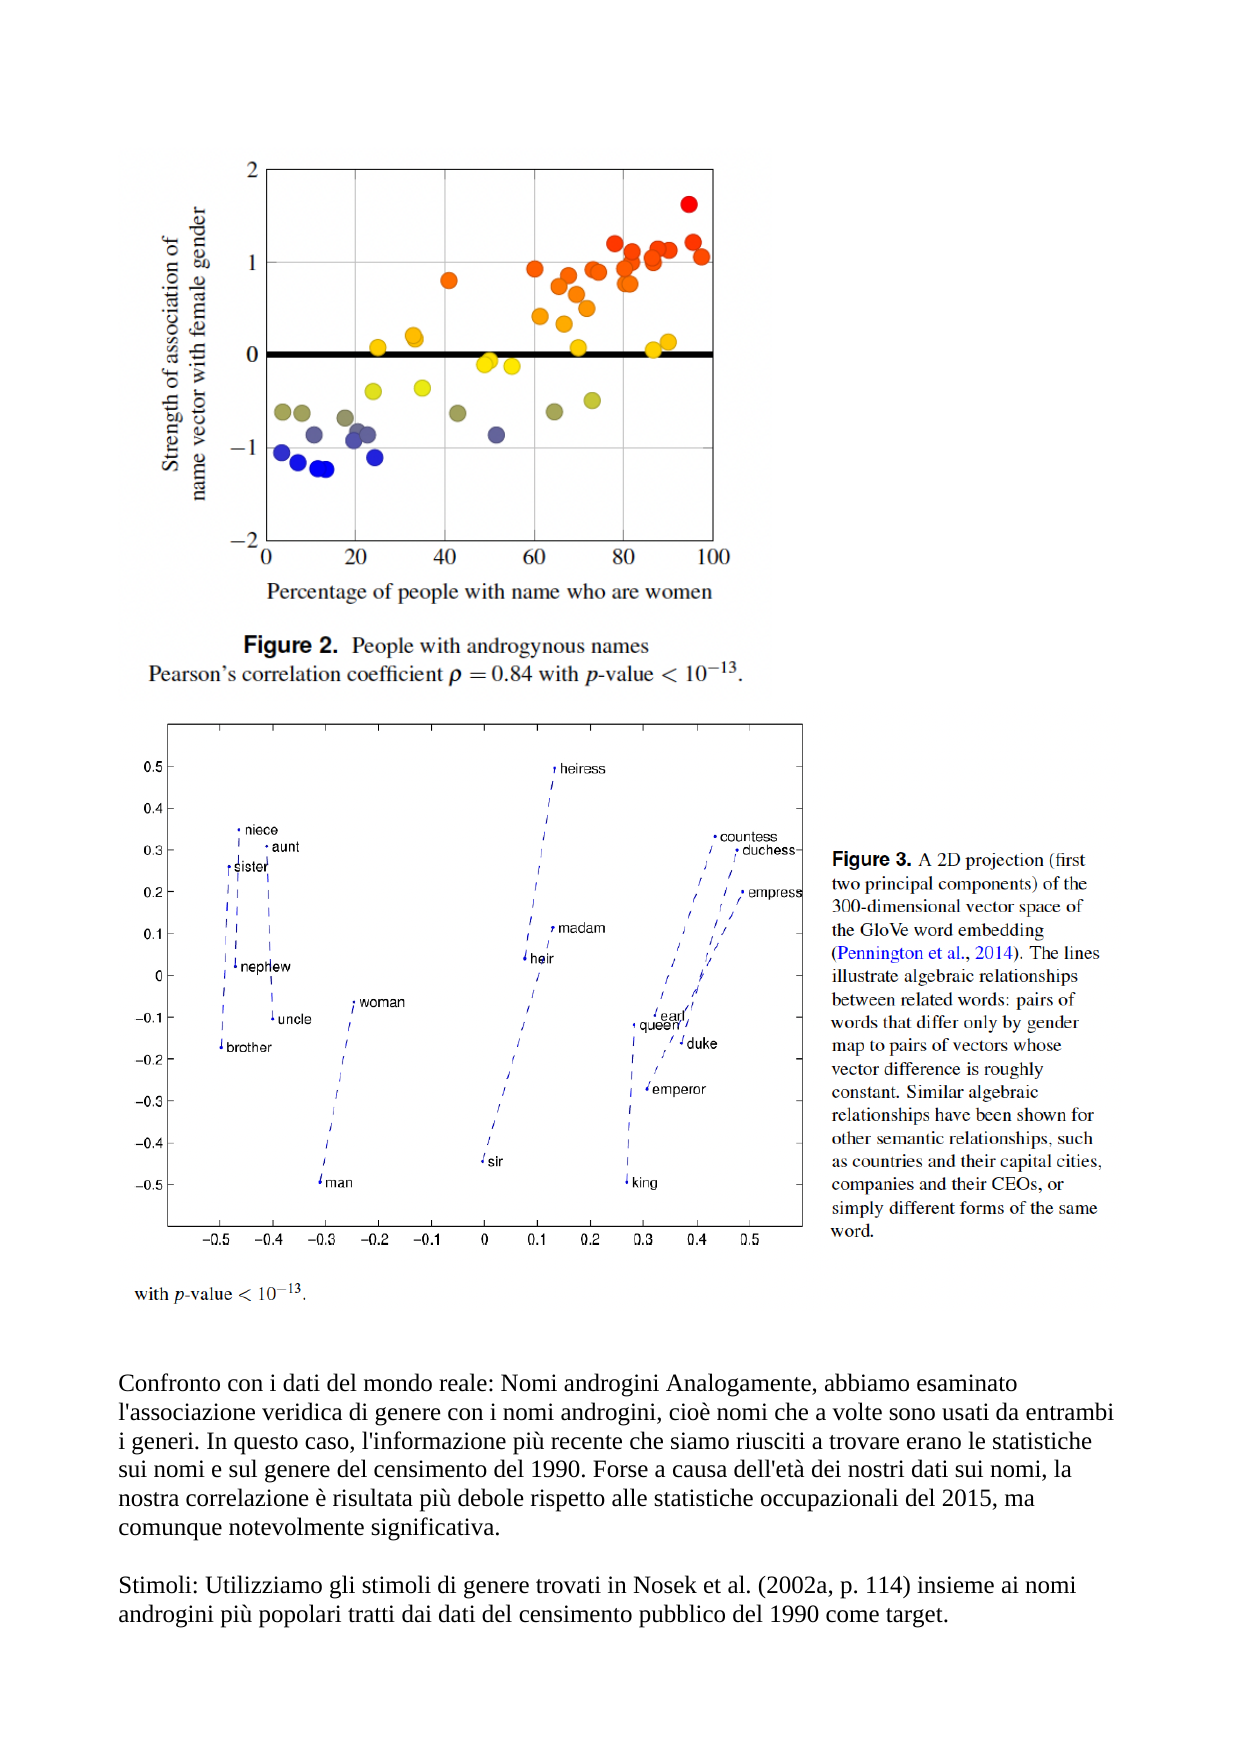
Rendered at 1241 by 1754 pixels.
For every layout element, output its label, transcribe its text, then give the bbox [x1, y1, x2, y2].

text Stimoli: Utilizziamo gli stimoli di genere trovati in Nosek et al. (2002a, p. 114) insieme ai nomi androgini più popolari tratti dai dati del censimento pubblico del 1990 come target. [118, 1570, 1122, 1627]
text Confronto con i dati del mondo reale: Nomi androgini Analogamente, abbiamo esaminato l'associazione veridica di genere con i nomi androgini, cioè nomi che a volte sono usati da entrambi i generi. In questo caso, l'informazione più recente che siamo riusciti a trovare erano le statistiche sui nomi e sul genere del censimento del 1990. Forse a causa dell'età dei nostri dati sui nomi, la nostra correlazione è risultata più debole rispetto alle statistiche occupazionali del 2015, ma comunque notevolmente significativa. [118, 1368, 1122, 1541]
picture [118, 147, 1122, 1311]
